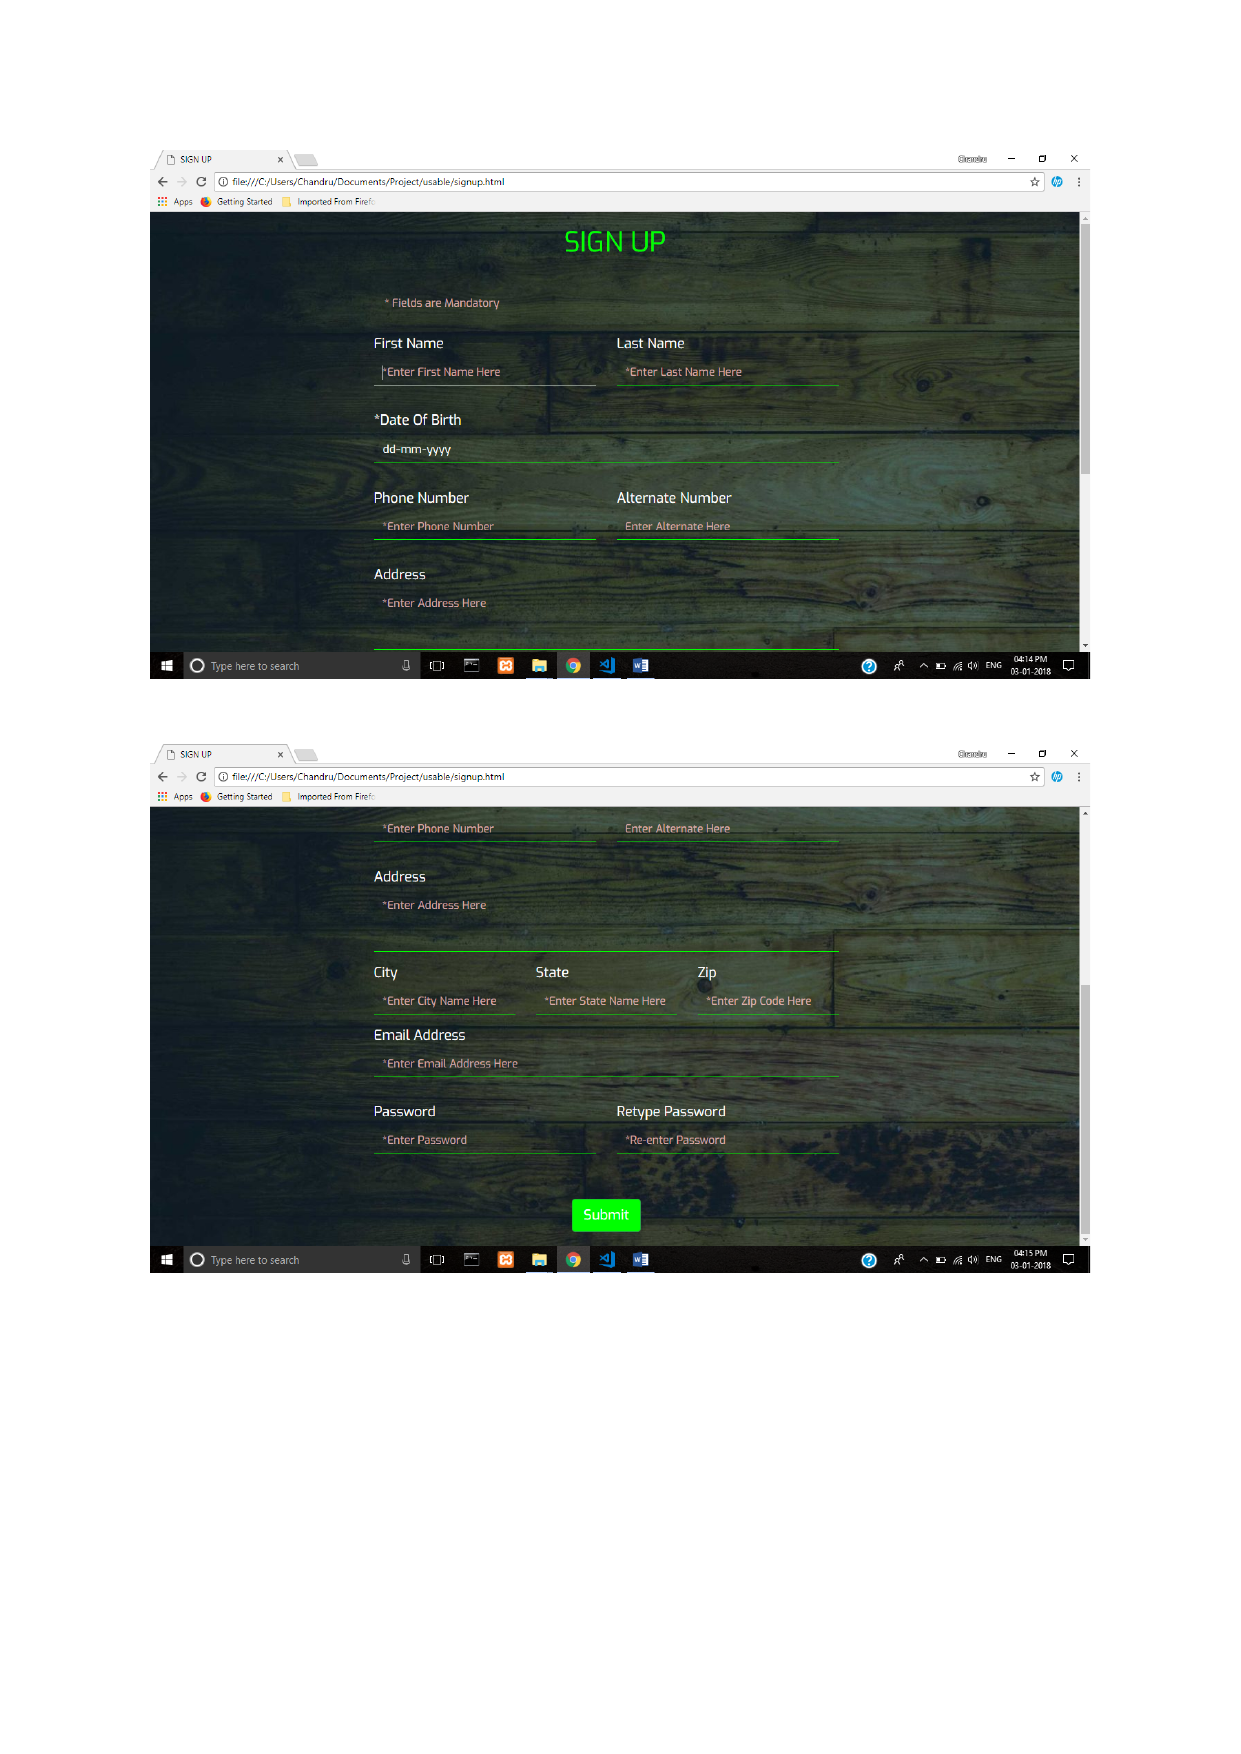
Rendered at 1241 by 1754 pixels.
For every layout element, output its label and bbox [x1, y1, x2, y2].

picture [150, 150, 1091, 679]
picture [150, 744, 1091, 1273]
